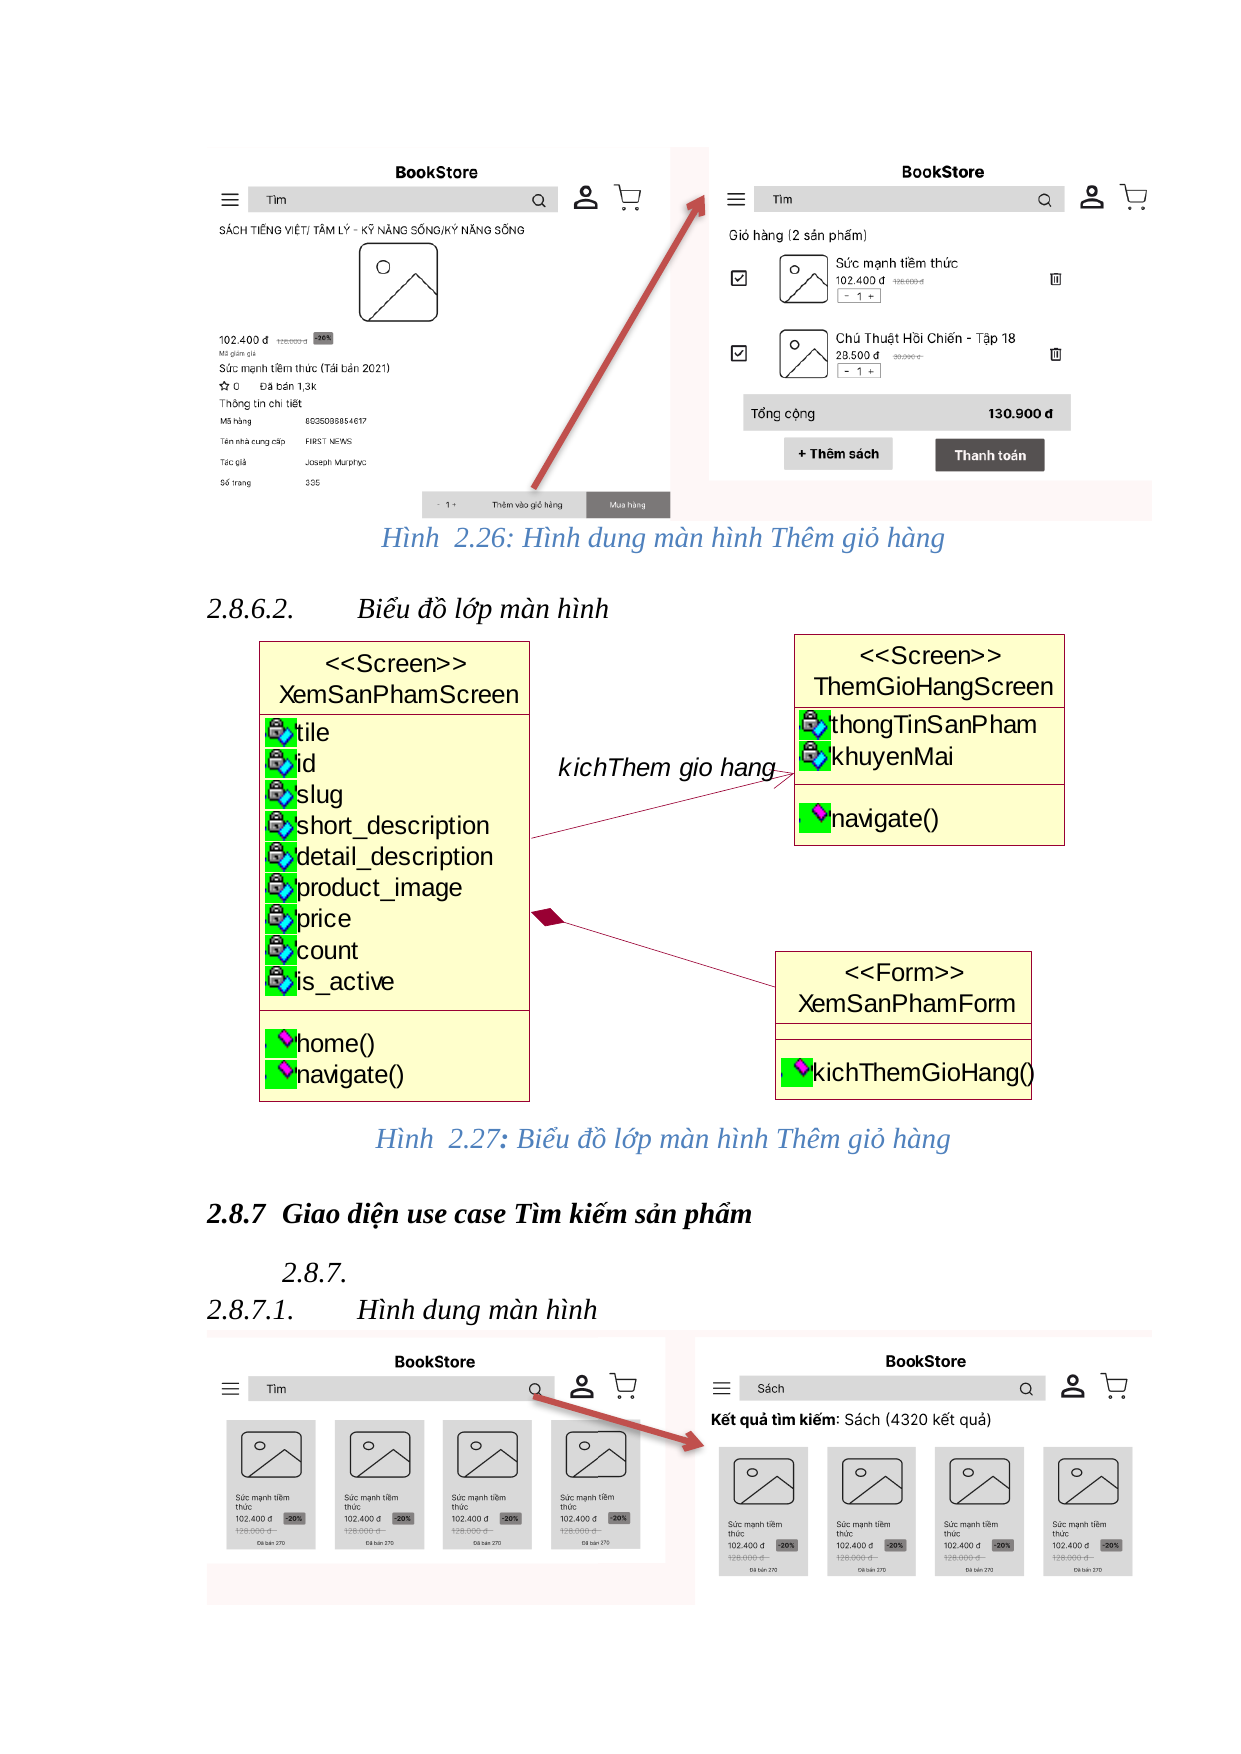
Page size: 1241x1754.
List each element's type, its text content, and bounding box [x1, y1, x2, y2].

picture [206, 1330, 1152, 1605]
text Hình 2.26: Hình dung màn hình Thêm giỏ hàng [207, 521, 1122, 554]
subtitle Biểu đồ lớp màn hình [207, 592, 1122, 625]
subtitle Giao diện use case Tìm kiếm sản phẩm [207, 1196, 1122, 1229]
subtitle Hình dung màn hình [207, 1292, 1122, 1326]
picture [206, 147, 1152, 521]
text Hình 2.27: Biểu đồ lớp màn hình Thêm giỏ hàng [207, 1121, 1122, 1154]
